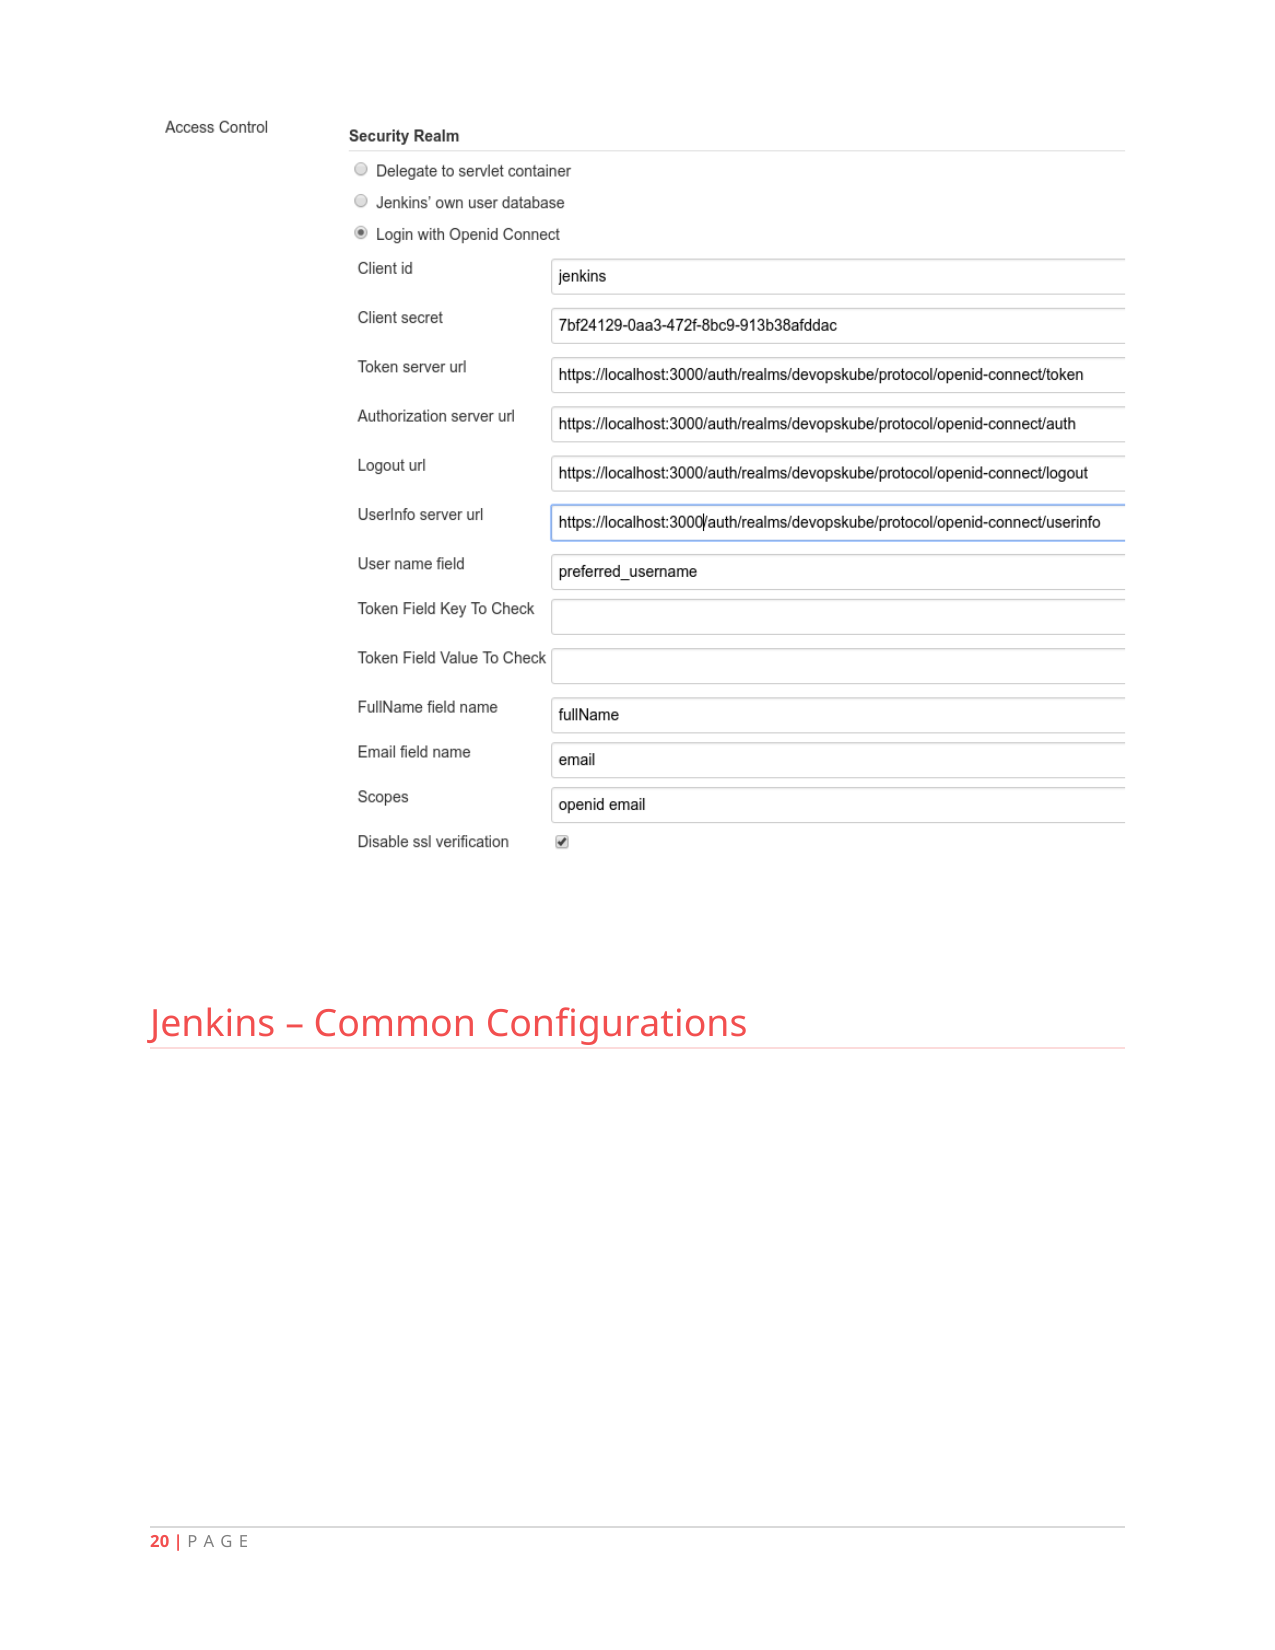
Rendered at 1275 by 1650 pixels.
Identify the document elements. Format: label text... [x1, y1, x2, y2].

picture [150, 112, 1125, 856]
subtitle Jenkins – Common Configurations [150, 996, 1125, 1047]
